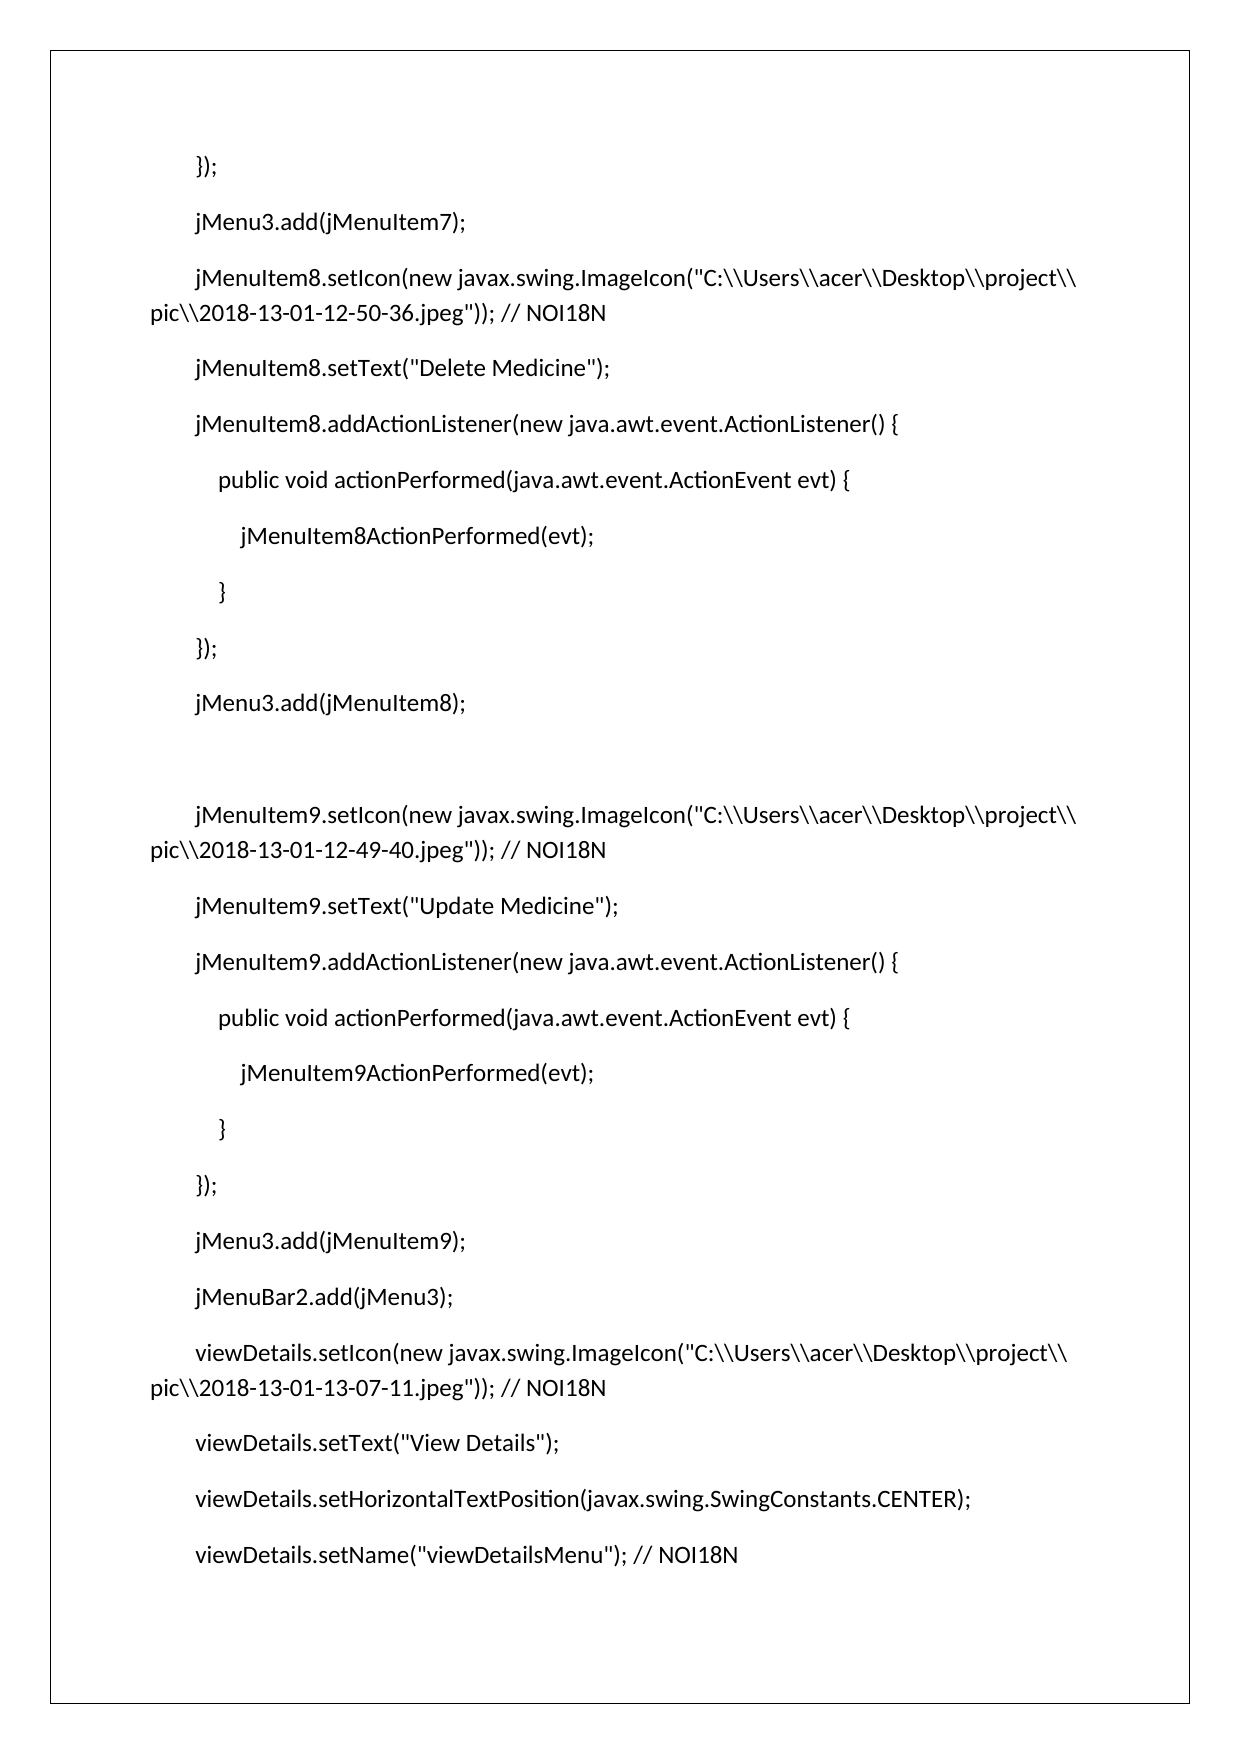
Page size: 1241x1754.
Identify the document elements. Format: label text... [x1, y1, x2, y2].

text }); [150, 150, 1090, 181]
text jMenuItem8ActionPerformed(evt); [150, 520, 1090, 551]
text jMenuItem8.setText("Delete Medicine"); [150, 352, 1090, 383]
text jMenu3.add(jMenuItem7); [150, 206, 1090, 236]
text viewDetails.setText("View Details"); [150, 1427, 1090, 1458]
text } [150, 1113, 1090, 1144]
text jMenuItem9ActionPerformed(evt); [150, 1057, 1090, 1088]
text jMenu3.add(jMenuItem8); [150, 687, 1090, 718]
text }); [150, 632, 1090, 662]
text }); [150, 1169, 1090, 1200]
text public void actionPerformed(java.awt.event.ActionEvent evt) { [150, 464, 1090, 495]
text jMenuItem9.setIcon(new javax.swing.ImageIcon("C:\\Users\\acer\\Desktop\\project\\pic\\2018-13-01-12-49-40.jpeg")); // NOI18N [150, 799, 1090, 865]
text viewDetails.setHorizontalTextPosition(javax.swing.SwingConstants.CENTER); [150, 1483, 1090, 1514]
text jMenuItem9.addActionListener(new java.awt.event.ActionListener() { [150, 946, 1090, 976]
text viewDetails.setIcon(new javax.swing.ImageIcon("C:\\Users\\acer\\Desktop\\project\\pic\\2018-13-01-13-07-11.jpeg")); // NOI18N [150, 1337, 1090, 1402]
text viewDetails.setName("viewDetailsMenu"); // NOI18N [150, 1539, 1090, 1570]
text public void actionPerformed(java.awt.event.ActionEvent evt) { [150, 1002, 1090, 1032]
text jMenuBar2.add(jMenu3); [150, 1281, 1090, 1311]
text jMenuItem8.addActionListener(new java.awt.event.ActionListener() { [150, 408, 1090, 439]
text } [150, 576, 1090, 606]
text jMenuItem9.setText("Update Medicine"); [150, 890, 1090, 921]
text jMenuItem8.setIcon(new javax.swing.ImageIcon("C:\\Users\\acer\\Desktop\\project\\pic\\2018-13-01-12-50-36.jpeg")); // NOI18N [150, 262, 1090, 327]
text jMenu3.add(jMenuItem9); [150, 1225, 1090, 1256]
